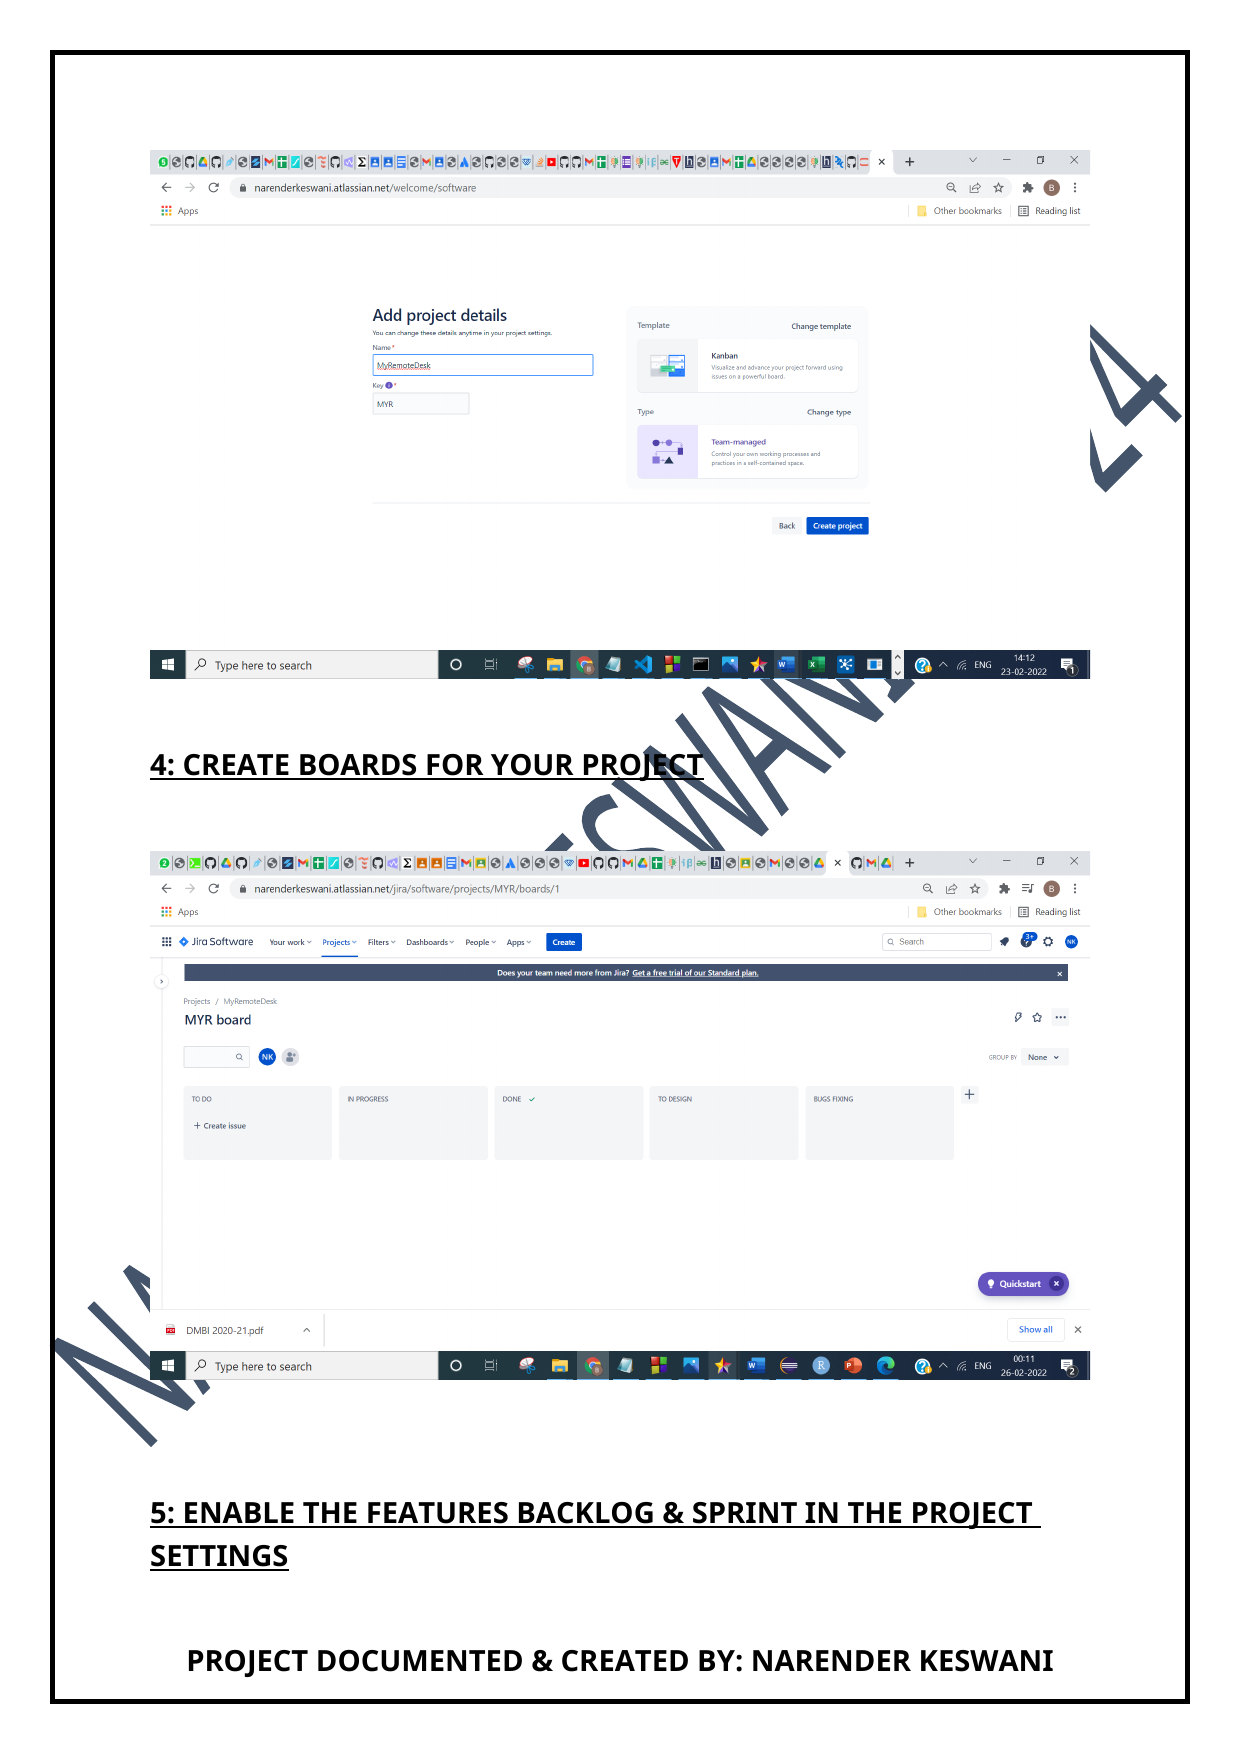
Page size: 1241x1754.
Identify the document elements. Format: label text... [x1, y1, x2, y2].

picture [150, 851, 1091, 1380]
text 5: ENABLE THE FEATURES BACKLOG & SPRINT IN THE PROJECT SETTINGS [150, 1492, 1090, 1575]
text 4: CREATE BOARDS FOR YOUR PROJECT [150, 744, 1090, 784]
picture [150, 150, 1091, 679]
